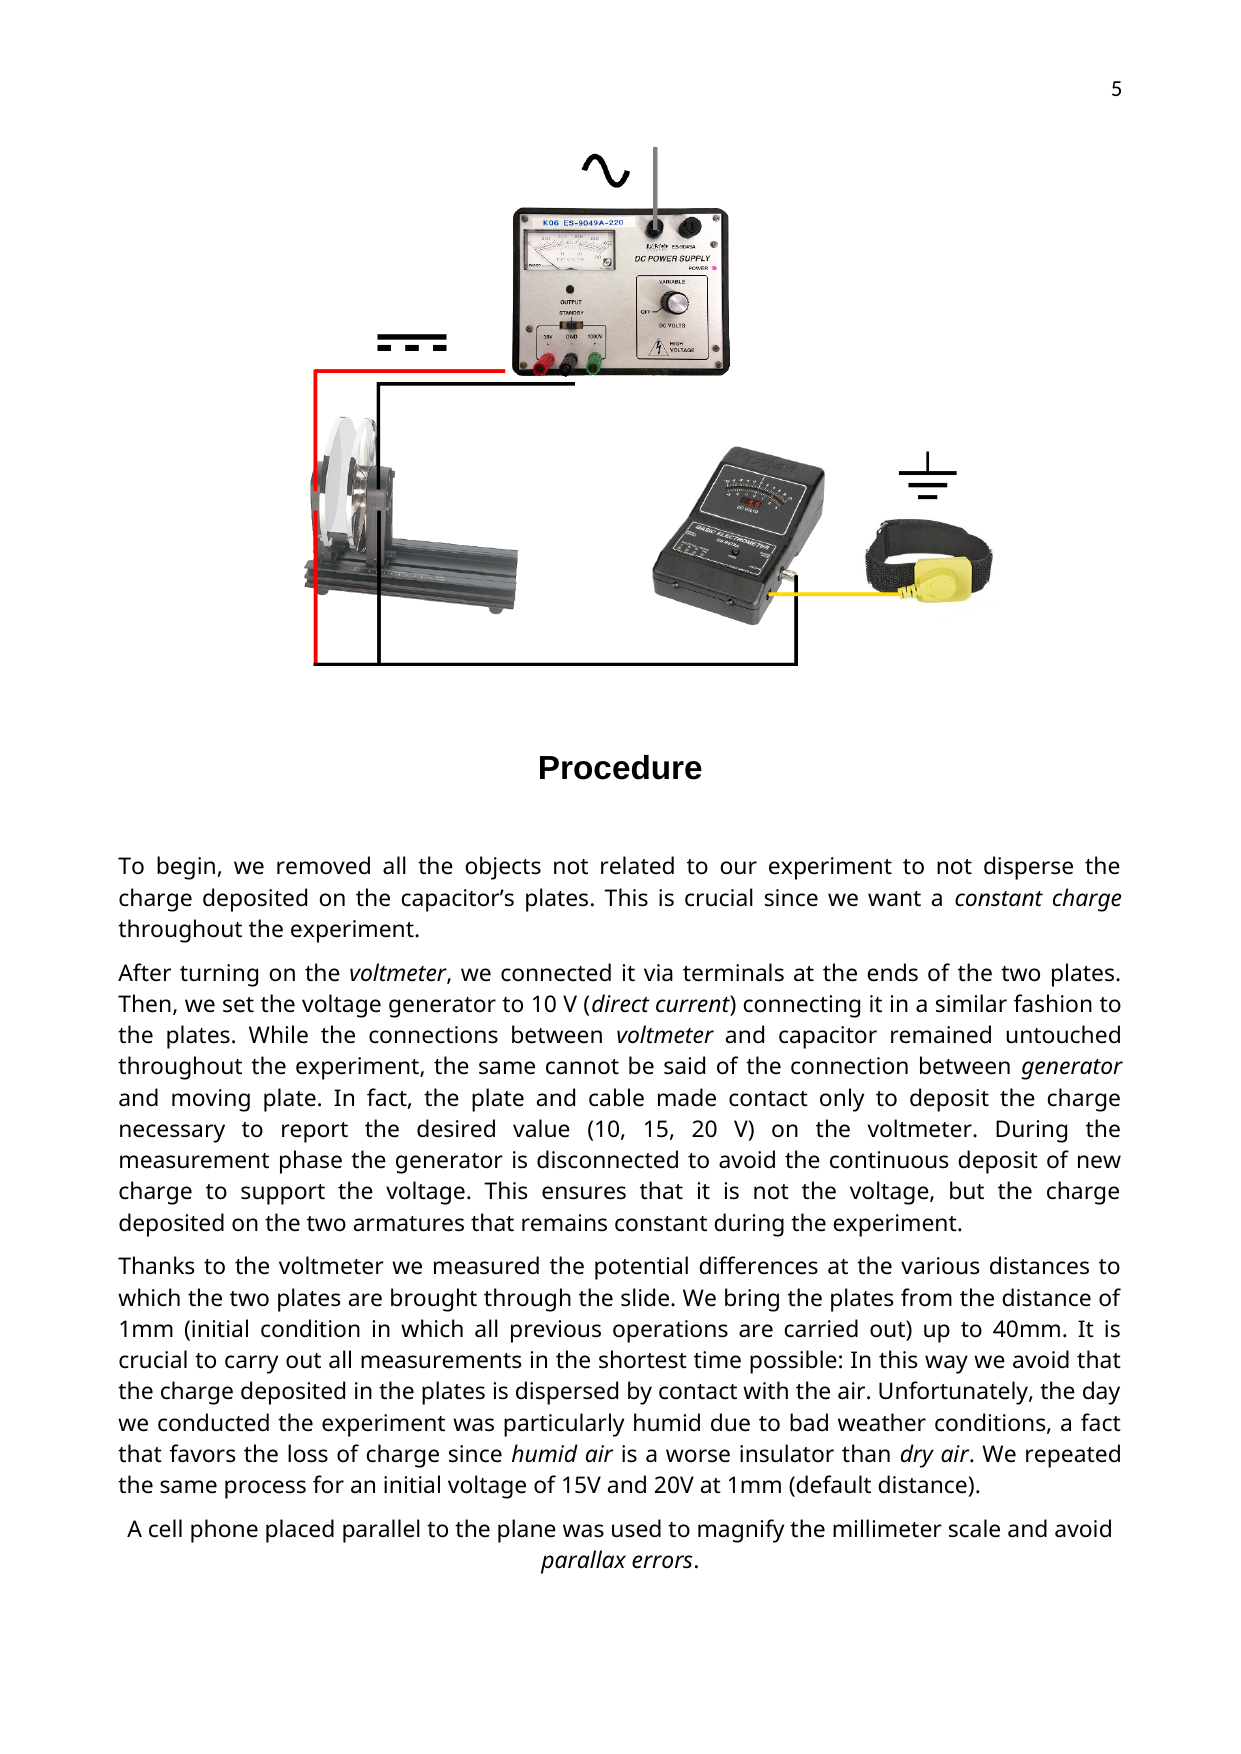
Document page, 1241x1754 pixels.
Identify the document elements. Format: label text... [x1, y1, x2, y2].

text To begin, we removed all the objects not related to our experiment to not disperse the charge deposited on the capacitor’s plates. This is crucial since we want a constant charge throughout the experiment. [118, 850, 1122, 944]
text Procedure [118, 748, 1122, 787]
text A cell phone placed parallel to the plane was used to magnify the millimeter scale and avoid parallax errors. [118, 1513, 1122, 1575]
picture [227, 147, 1013, 685]
text Thanks to the voltmeter we measured the potential differences at the various distances to which the two plates are brought through the slide. We bring the plates from the distance of 1mm (initial condition in which all previous operations are carried out) up to 40mm. It is crucial to carry out all measurements in the shortest time possible: In this way we avoid that the charge deposited in the plates is dispersed by contact with the air. Unfortunately, the day we conducted the experiment was particularly humid due to bad weather conditions, a fact that favors the loss of charge since humid air is a worse insulator than dry air. We repeated the same process for an initial voltage of 15V and 20V at 1mm (default distance). [118, 1250, 1122, 1500]
text After turning on the voltmeter, we connected it via terminals at the ends of the two plates. Then, we set the voltage generator to 10 V (direct current) connecting it in a similar fashion to the plates. While the connections between voltmeter and capacitor remained untouched throughout the experiment, the same cannot be said of the connection between generator and moving plate. In fact, the plate and cable made contact only to deposit the charge necessary to report the desired value (10, 15, 20 V) on the voltmeter. During the measurement phase the generator is disconnected to avoid the continuous deposit of new charge to support the voltage. This ensures that it is not the voltage, but the charge deposited on the two armatures that remains constant during the experiment. [118, 956, 1122, 1238]
